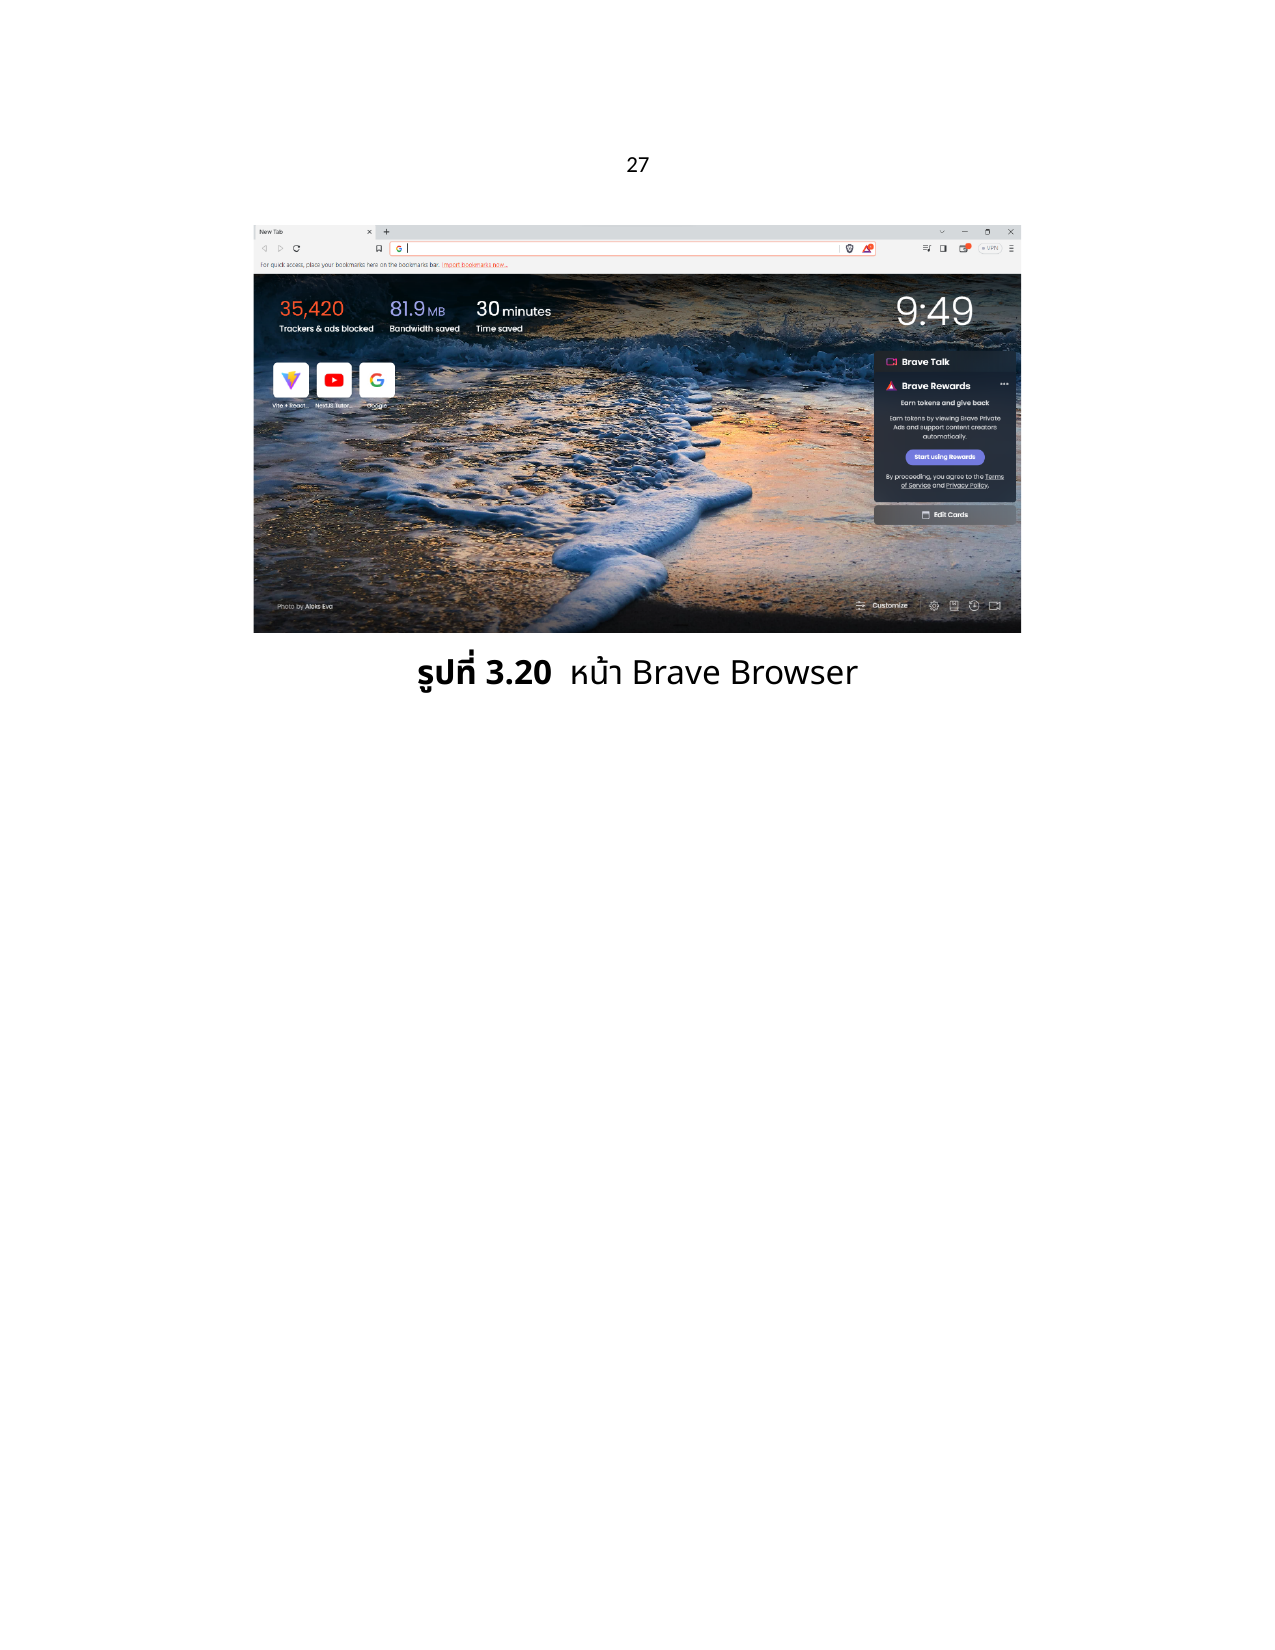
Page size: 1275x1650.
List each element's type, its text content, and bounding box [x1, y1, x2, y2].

text รูปที่ 3.20 หน้า Brave Browser [187, 649, 1087, 700]
picture [253, 225, 1022, 633]
